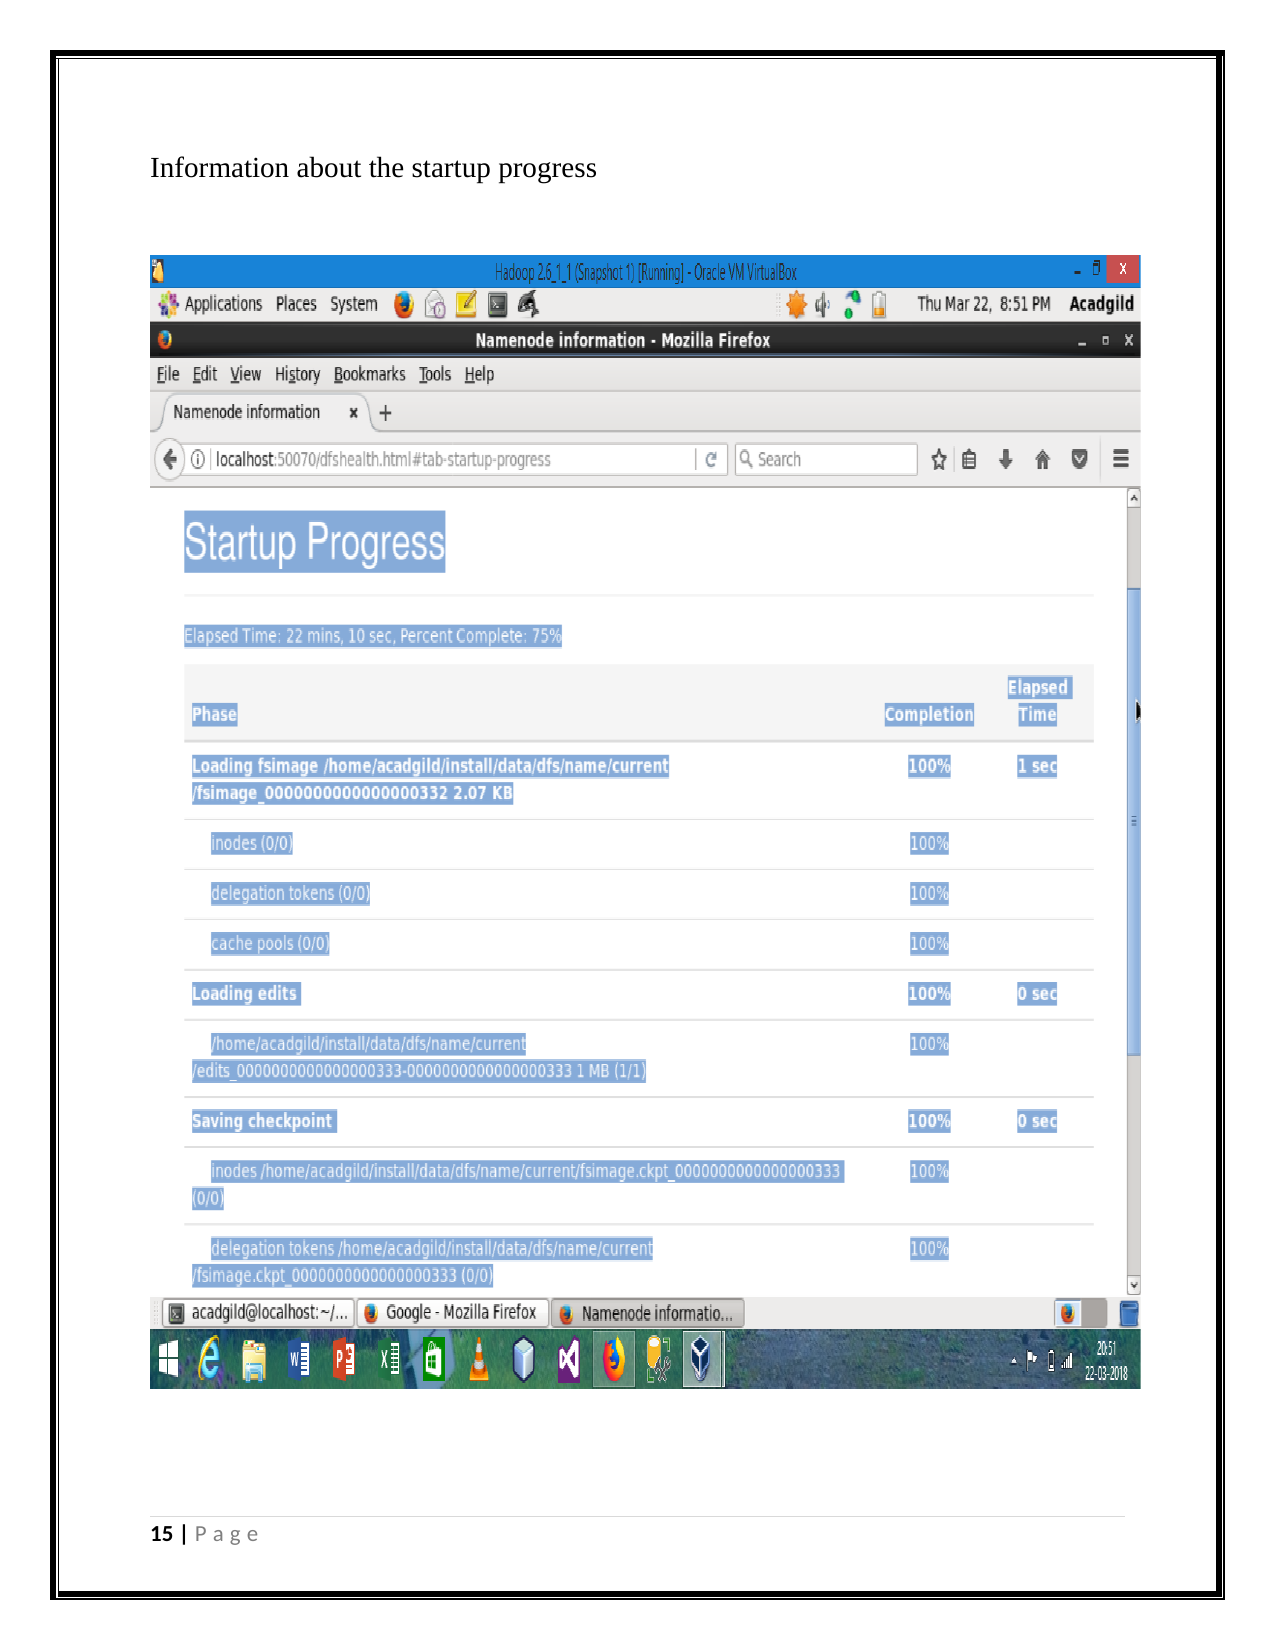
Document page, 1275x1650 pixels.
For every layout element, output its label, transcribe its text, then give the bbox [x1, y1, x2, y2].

text Information about the startup progress [150, 150, 1125, 183]
picture [150, 255, 1141, 1389]
